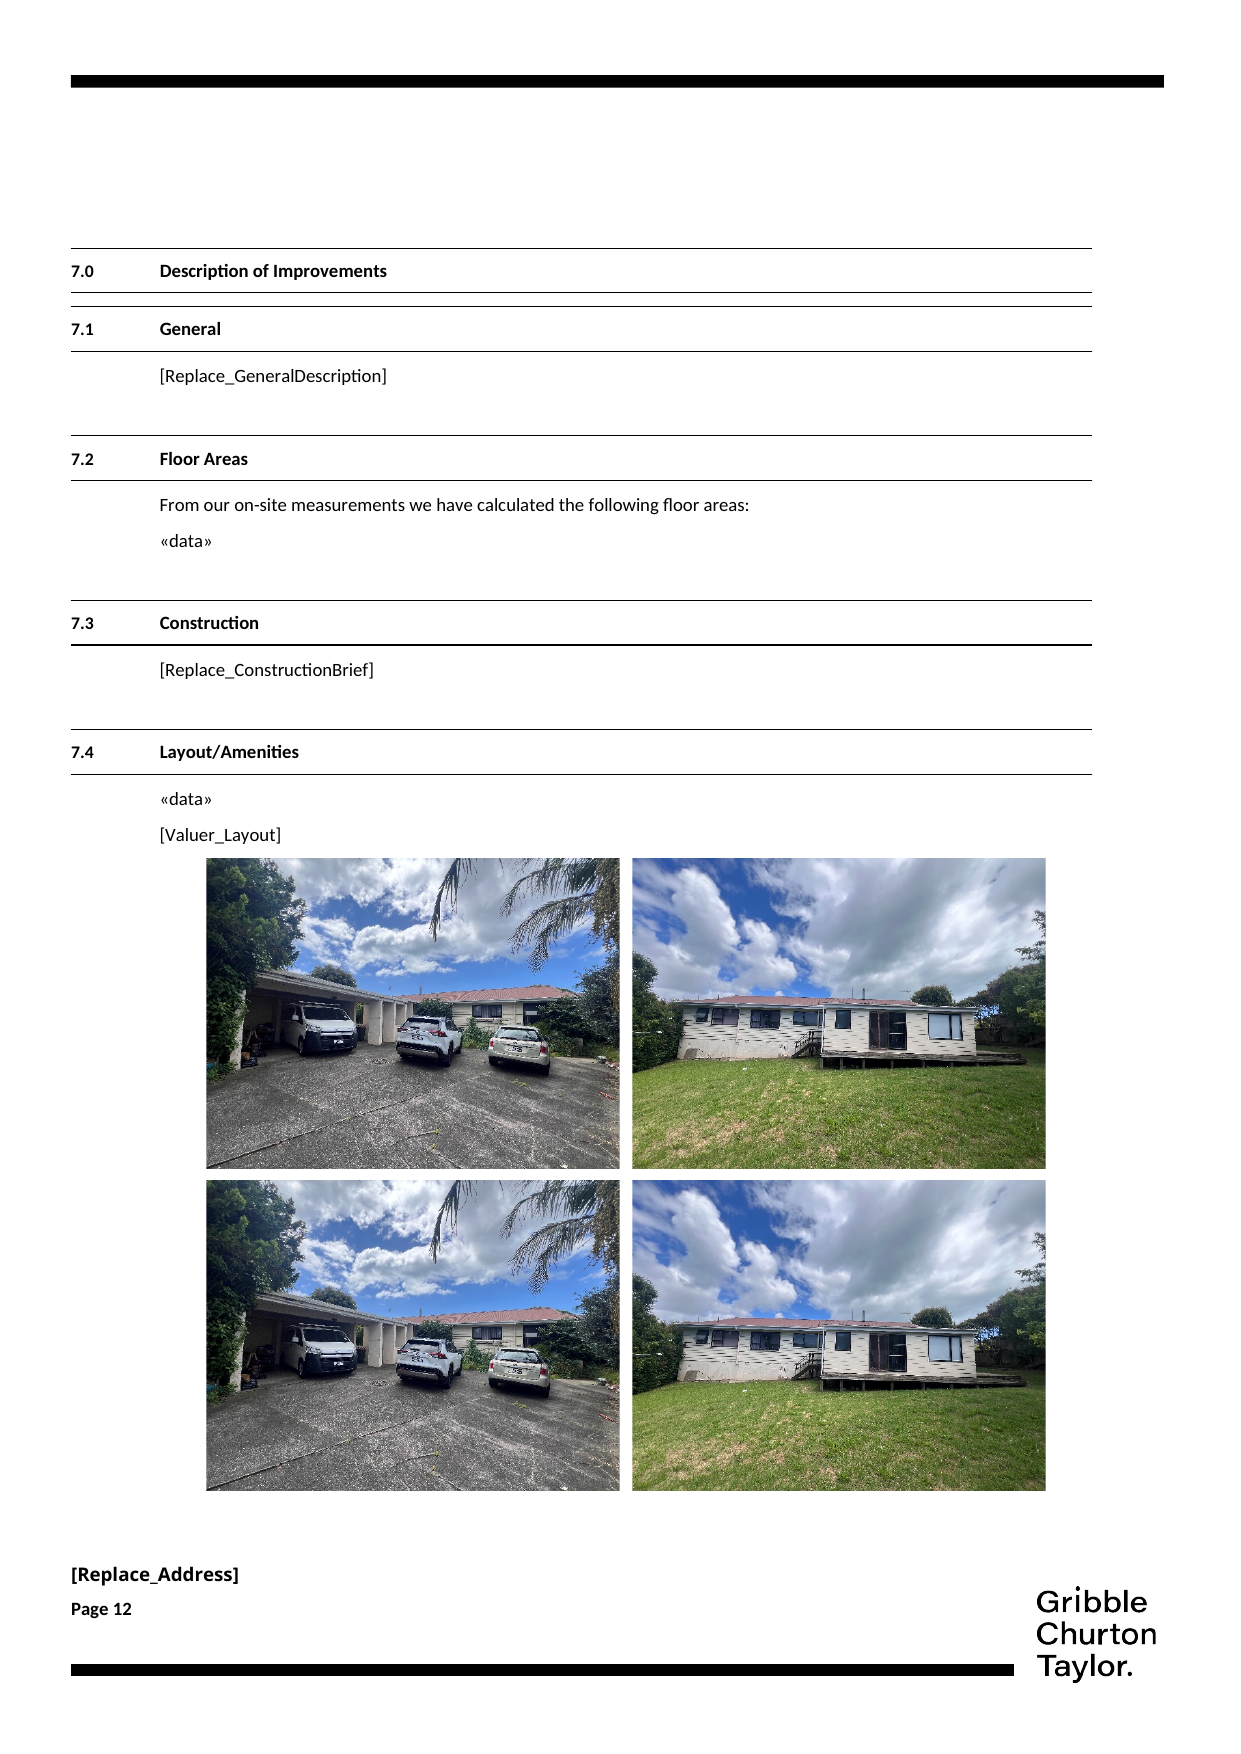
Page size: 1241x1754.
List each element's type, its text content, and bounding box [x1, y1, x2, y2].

subtitle Layout/Amenities [71, 730, 1092, 774]
text [Replace_GeneralDescription] [159, 364, 1092, 387]
subtitle Floor Areas [71, 436, 1092, 480]
text [Valuer_Layout] [159, 823, 1092, 846]
subtitle Description of Improvements [71, 249, 1092, 292]
picture [206, 858, 620, 1169]
text «data» [159, 529, 1092, 552]
picture [206, 1180, 620, 1491]
subtitle General [71, 307, 1092, 351]
subtitle Construction [71, 601, 1092, 644]
picture [632, 1180, 1046, 1491]
picture [632, 858, 1046, 1169]
text [Replace_ConstructionBrief] [159, 658, 1092, 681]
picture [1037, 1586, 1156, 1683]
text From our on-site measurements we have calculated the following floor areas: [159, 493, 1092, 516]
